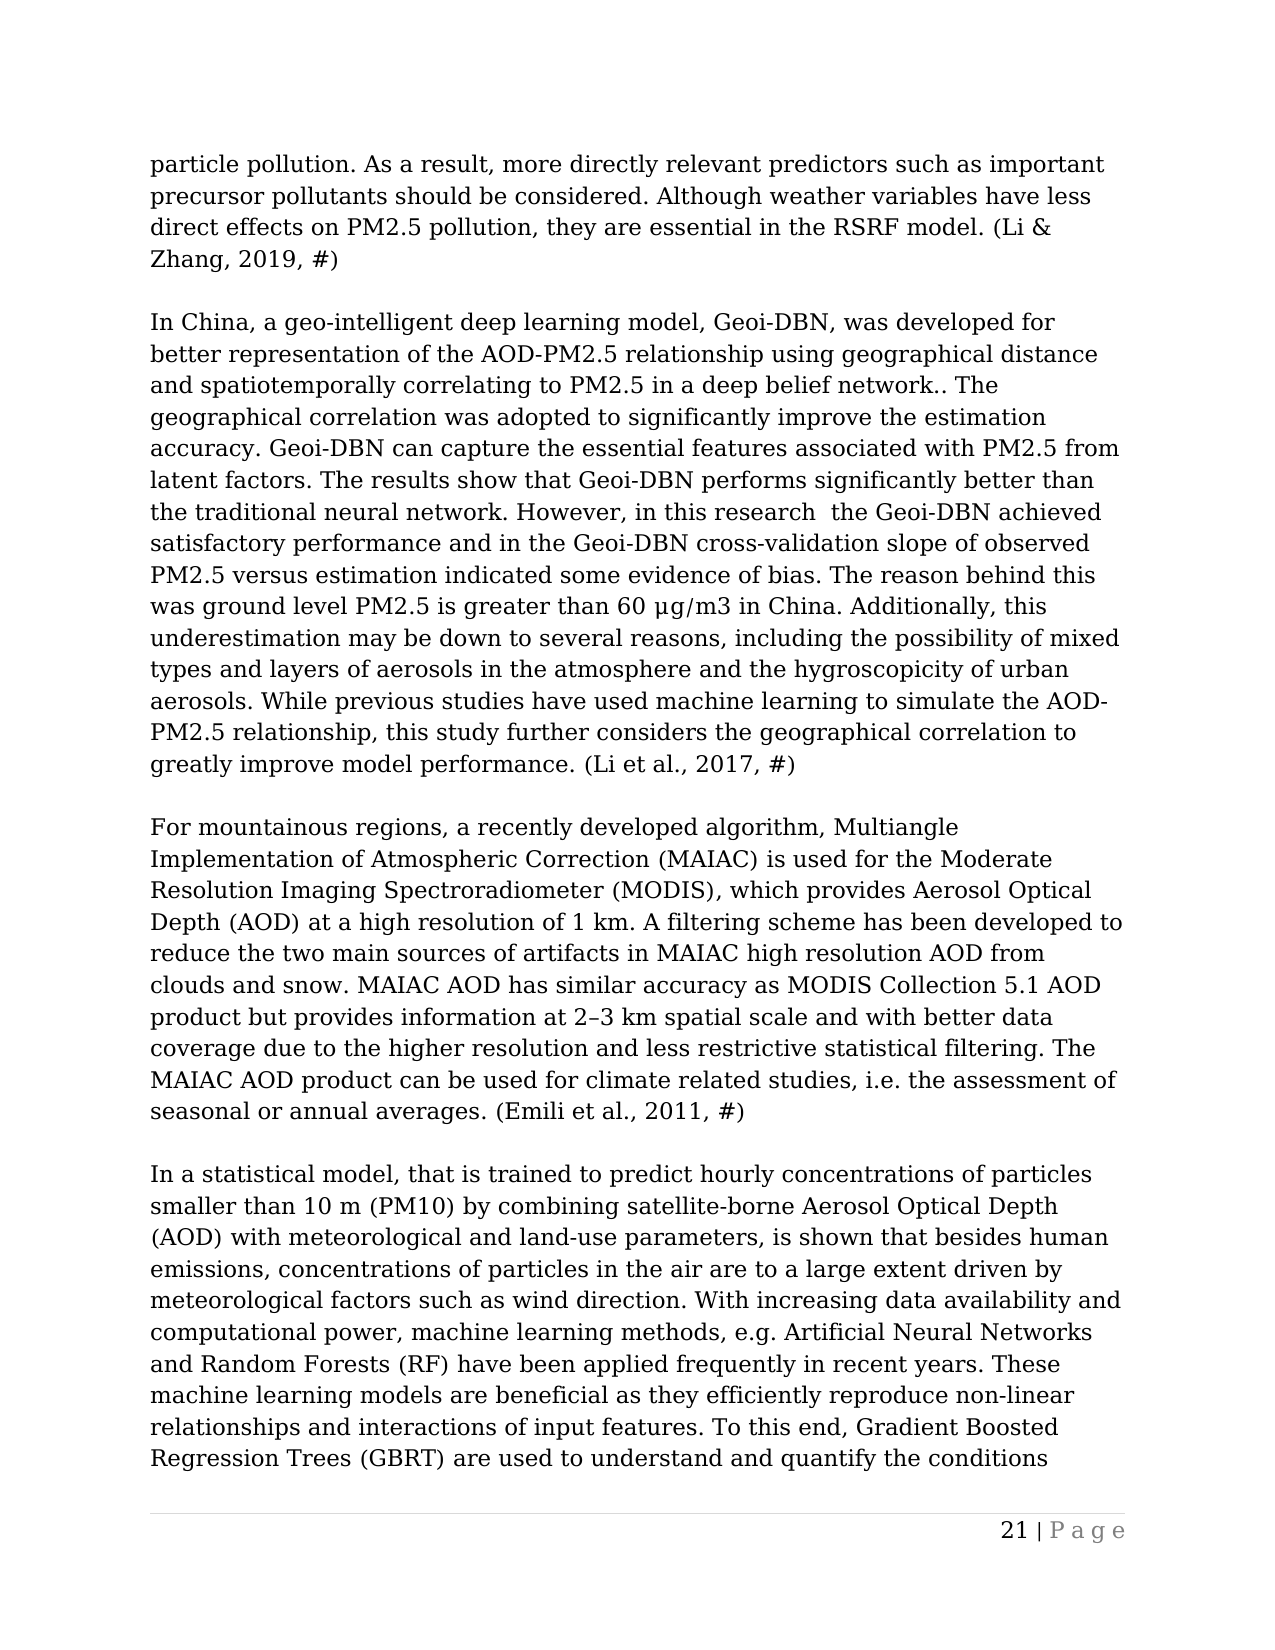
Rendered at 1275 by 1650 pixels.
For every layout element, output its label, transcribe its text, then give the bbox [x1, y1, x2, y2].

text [150, 1160, 1125, 1472]
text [150, 150, 1125, 272]
text In China, a geo-intelligent deep learning model, Geoi-DBN, was developed for better representation of the AOD-PM2.5 relationship using geographical distance and spatiotemporally correlating to PM2.5 in a deep belief network.. The geographical correlation was adopted to significantly improve the estimation accuracy. Geoi-DBN can capture the essential features associated with PM2.5 from latent factors. The results show that Geoi-DBN performs significantly better than the traditional neural network. However, in this research the Geoi-DBN achieved satisfactory performance and in the Geoi-DBN cross-validation slope of observed PM2.5 versus estimation indicated some evidence of bias. The reason behind this was ground level PM2.5 is greater than 60 μg/m3 in China. Additionally, this underestimation may be down to several reasons, including the possibility of mixed types and layers of aerosols in the atmosphere and the hygroscopicity of urban aerosols. While previous studies have used machine learning to simulate the AOD-PM2.5 relationship, this study further considers the geographical correlation to greatly improve model performance. (Li et al., 2017, #) [150, 308, 1125, 777]
text For mountainous regions, a recently developed algorithm, Multiangle Implementation of Atmospheric Correction (MAIAC) is used for the Moderate Resolution Imaging Spectroradiometer (MODIS), which provides Aerosol Optical Depth (AOD) at a high resolution of 1 km. A filtering scheme has been developed to reduce the two main sources of artifacts in MAIAC high resolution AOD from clouds and snow. MAIAC AOD has similar accuracy as MODIS Collection 5.1 AOD product but provides information at 2–3 km spatial scale and with better data coverage due to the higher resolution and less restrictive statistical filtering. The MAIAC AOD product can be used for climate related studies, i.e. the assessment of seasonal or annual averages. (Emili et al., 2011, #) [150, 813, 1125, 1124]
